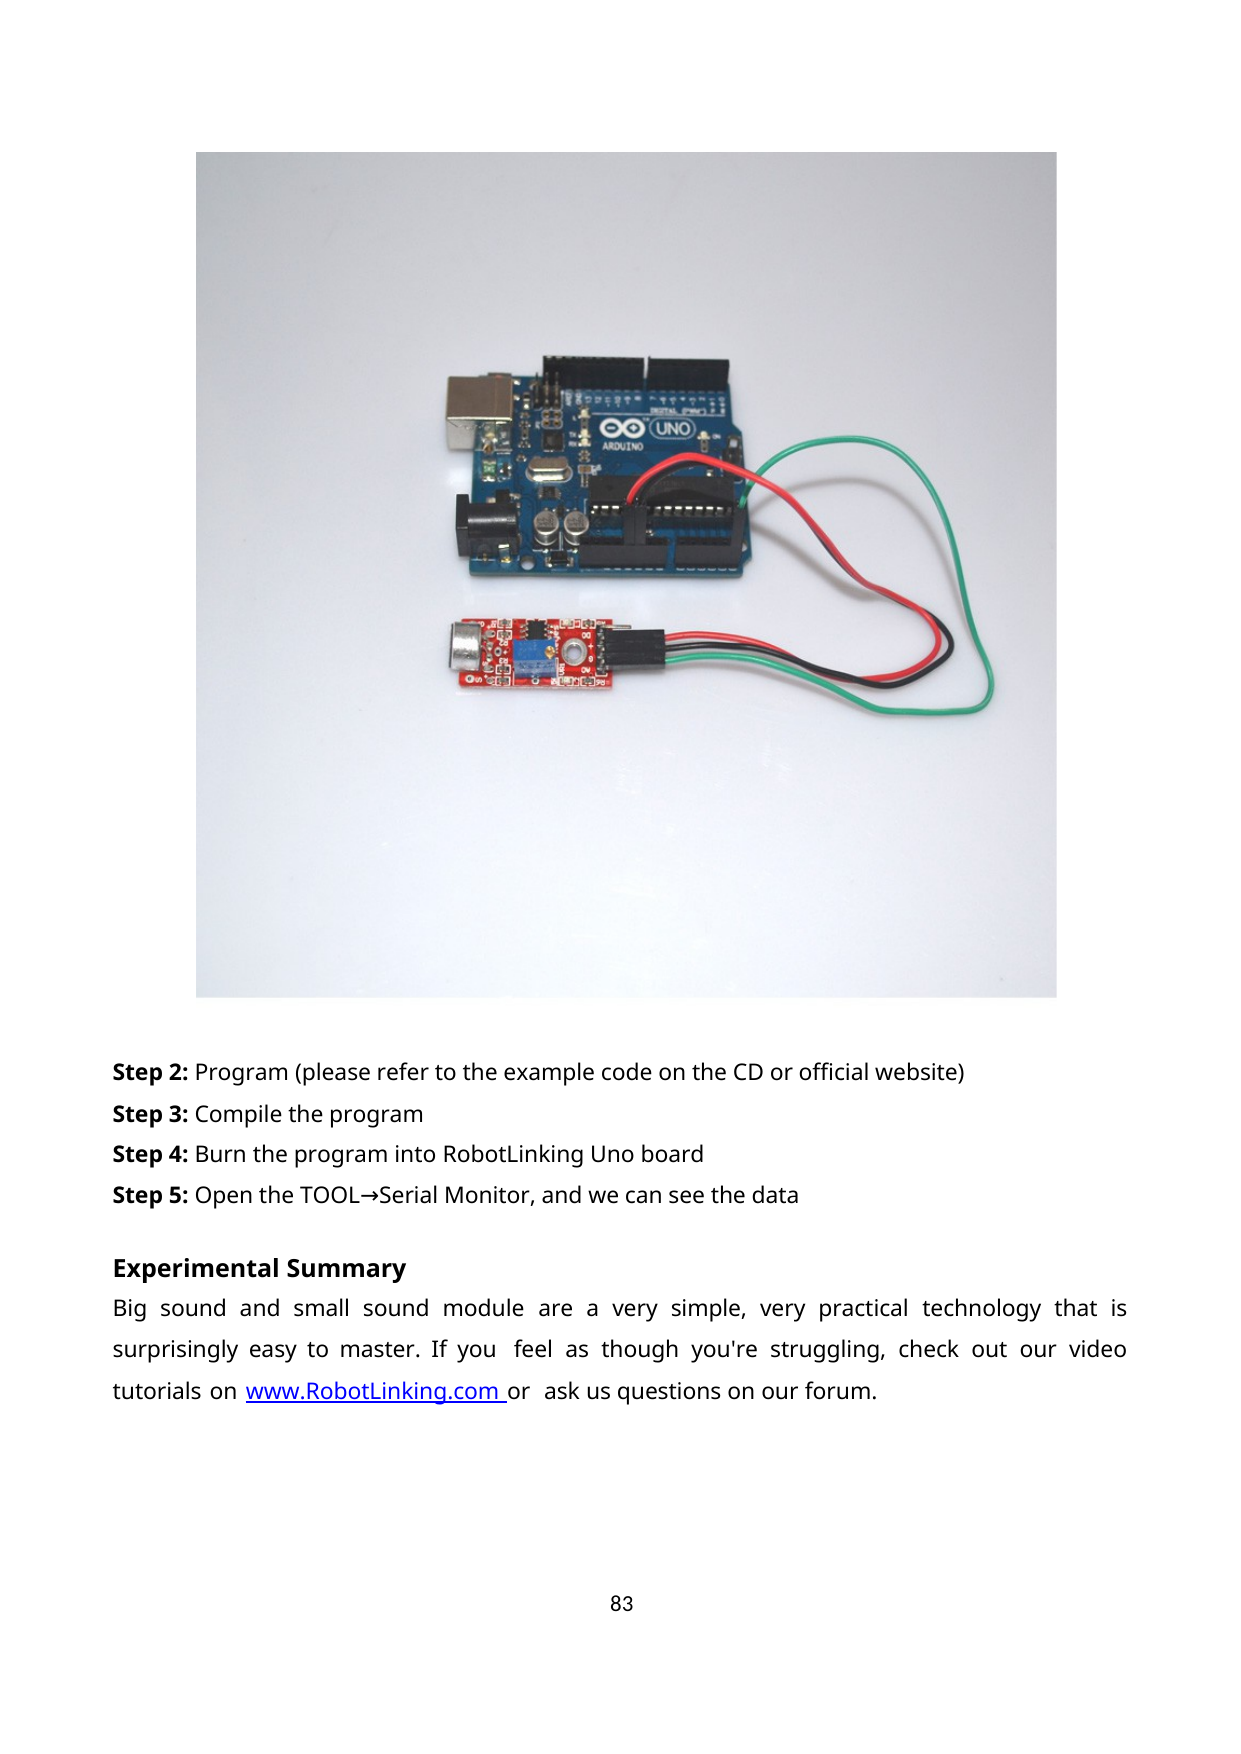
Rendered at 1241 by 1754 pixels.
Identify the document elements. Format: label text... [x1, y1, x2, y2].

text Step 3: Compile the program [112, 1098, 1140, 1129]
text Step 2: Program (please refer to the example code on the CD or official website) [112, 1056, 1131, 1087]
text Big sound and small sound module are a very simple, very practical technology that is surprisingly easy to master. If you feel as though you're struggling, check out our video tutorials on www.RobotLinking.com or ask us questions on our forum. [112, 1291, 1128, 1406]
subtitle Experimental Summary [112, 1251, 1140, 1285]
text Step 5: Open the TOOL→Serial Monitor, and we can see the data [112, 1179, 1140, 1210]
picture [196, 152, 1057, 1013]
text Step 4: Burn the program into RobotLinking Uno board [112, 1138, 1140, 1169]
